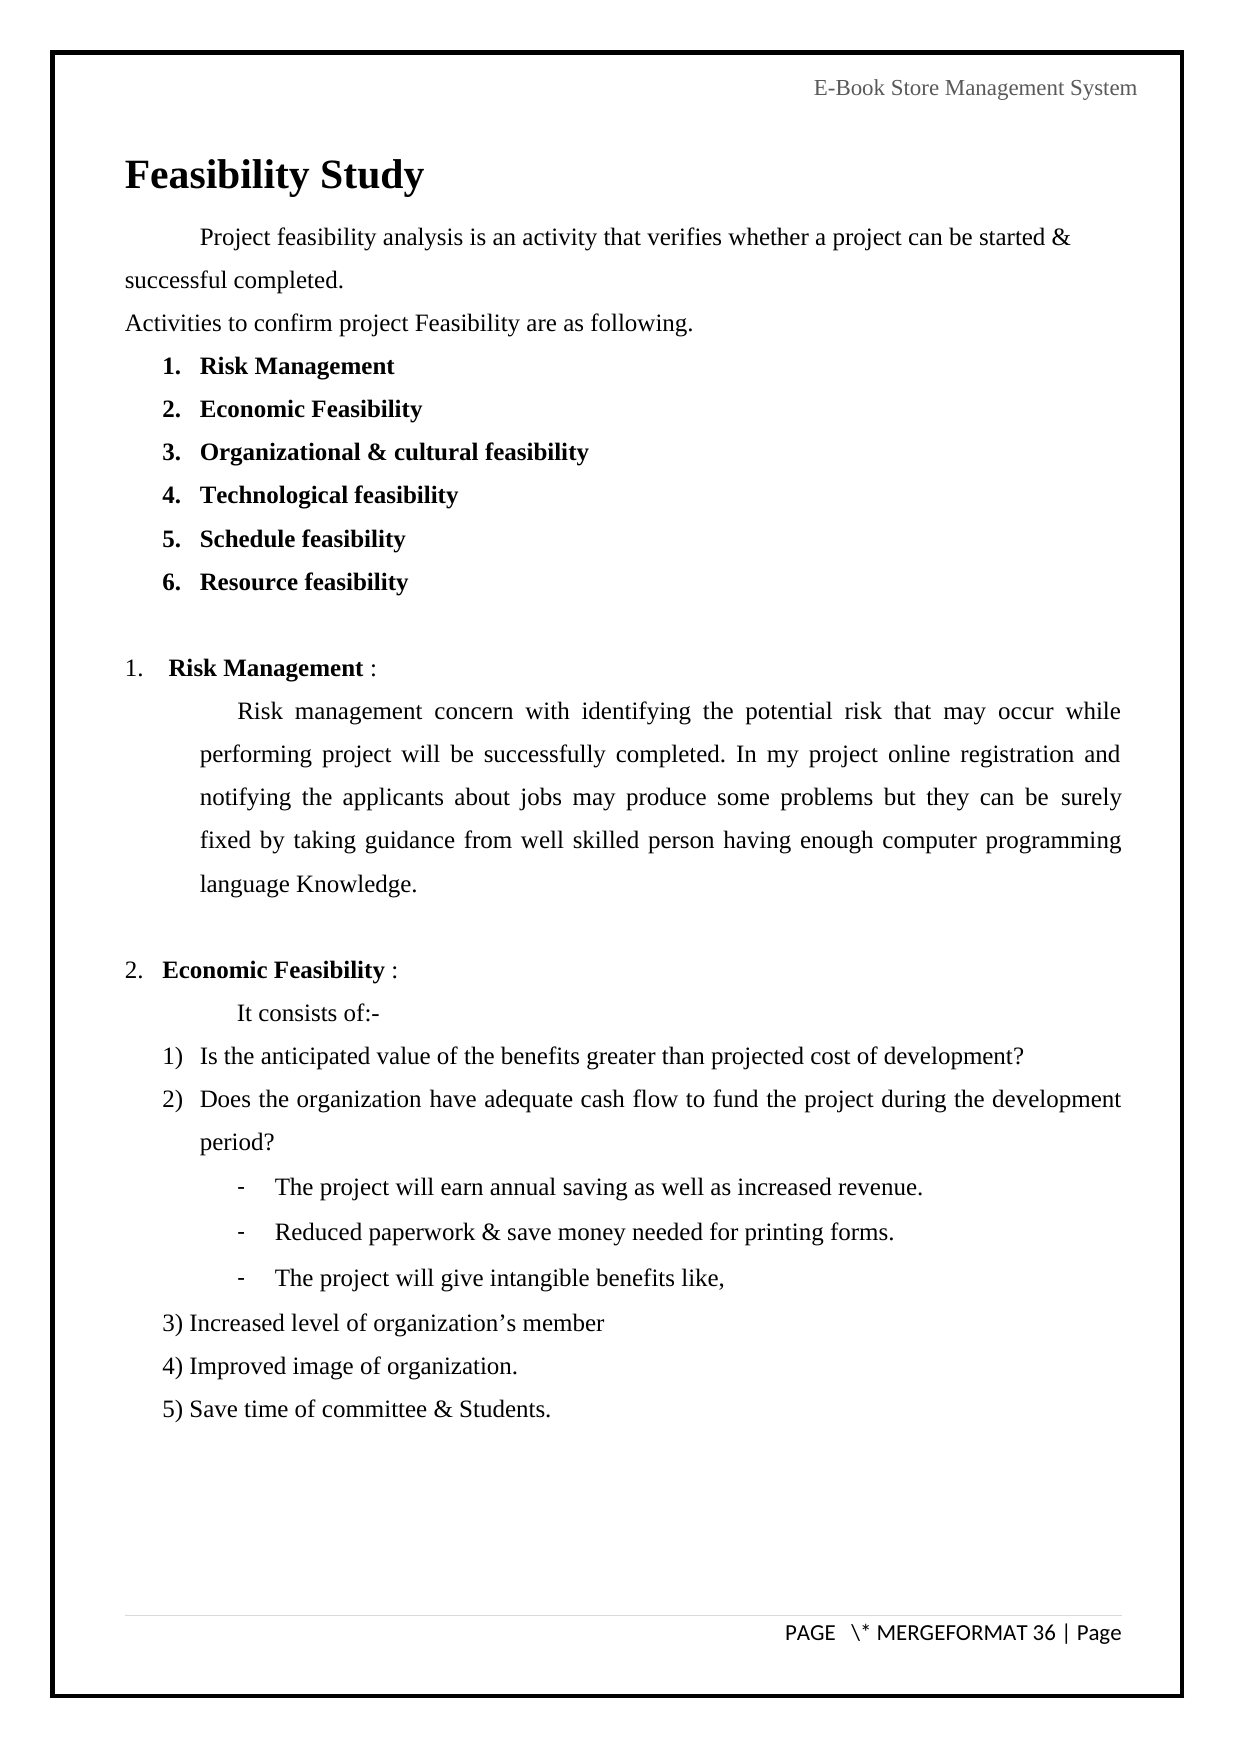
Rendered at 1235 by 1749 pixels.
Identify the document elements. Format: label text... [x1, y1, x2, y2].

list Is the anticipated value of the benefits greater than projected cost of development? [162, 1041, 1122, 1070]
list Schedule feasibility [162, 524, 1122, 552]
text 5) Save time of committee & Students. [162, 1394, 1122, 1423]
list Economic Feasibility [162, 394, 1122, 423]
text 3) Increased level of organization’s member [162, 1308, 1122, 1337]
list Does the organization have adequate cash flow to fund the project during the development period? [162, 1084, 1122, 1156]
list The project will give intangible benefits like, [237, 1262, 1122, 1293]
list Risk Management [162, 351, 1122, 380]
text 4) Improved image of organization. [162, 1351, 1122, 1380]
list Risk Management : [124, 653, 1122, 682]
list Technological feasibility [162, 481, 1122, 509]
list Economic Feasibility : [124, 955, 1122, 984]
text Feasibility Study [124, 150, 1122, 198]
text Activities to confirm project Feasibility are as following. [124, 308, 1122, 337]
list Reduced paperwork & save money needed for printing forms. [237, 1216, 1122, 1247]
list Resource feasibility [162, 567, 1122, 596]
list The project will earn annual saving as well as increased revenue. [237, 1171, 1122, 1201]
list Organizational & cultural feasibility [162, 437, 1122, 466]
list It consists of:- [162, 998, 1122, 1027]
text Project feasibility analysis is an activity that verifies whether a project can be started & successful completed. [124, 222, 1122, 294]
list Risk management concern with identifying the potential risk that may occur while performing project will be successfully completed. In my project online registration and notifying the applicants about jobs may produce some problems but they can be surely fixed by taking guidance from well skilled person having enough computer programming language Knowledge. [199, 696, 1122, 897]
